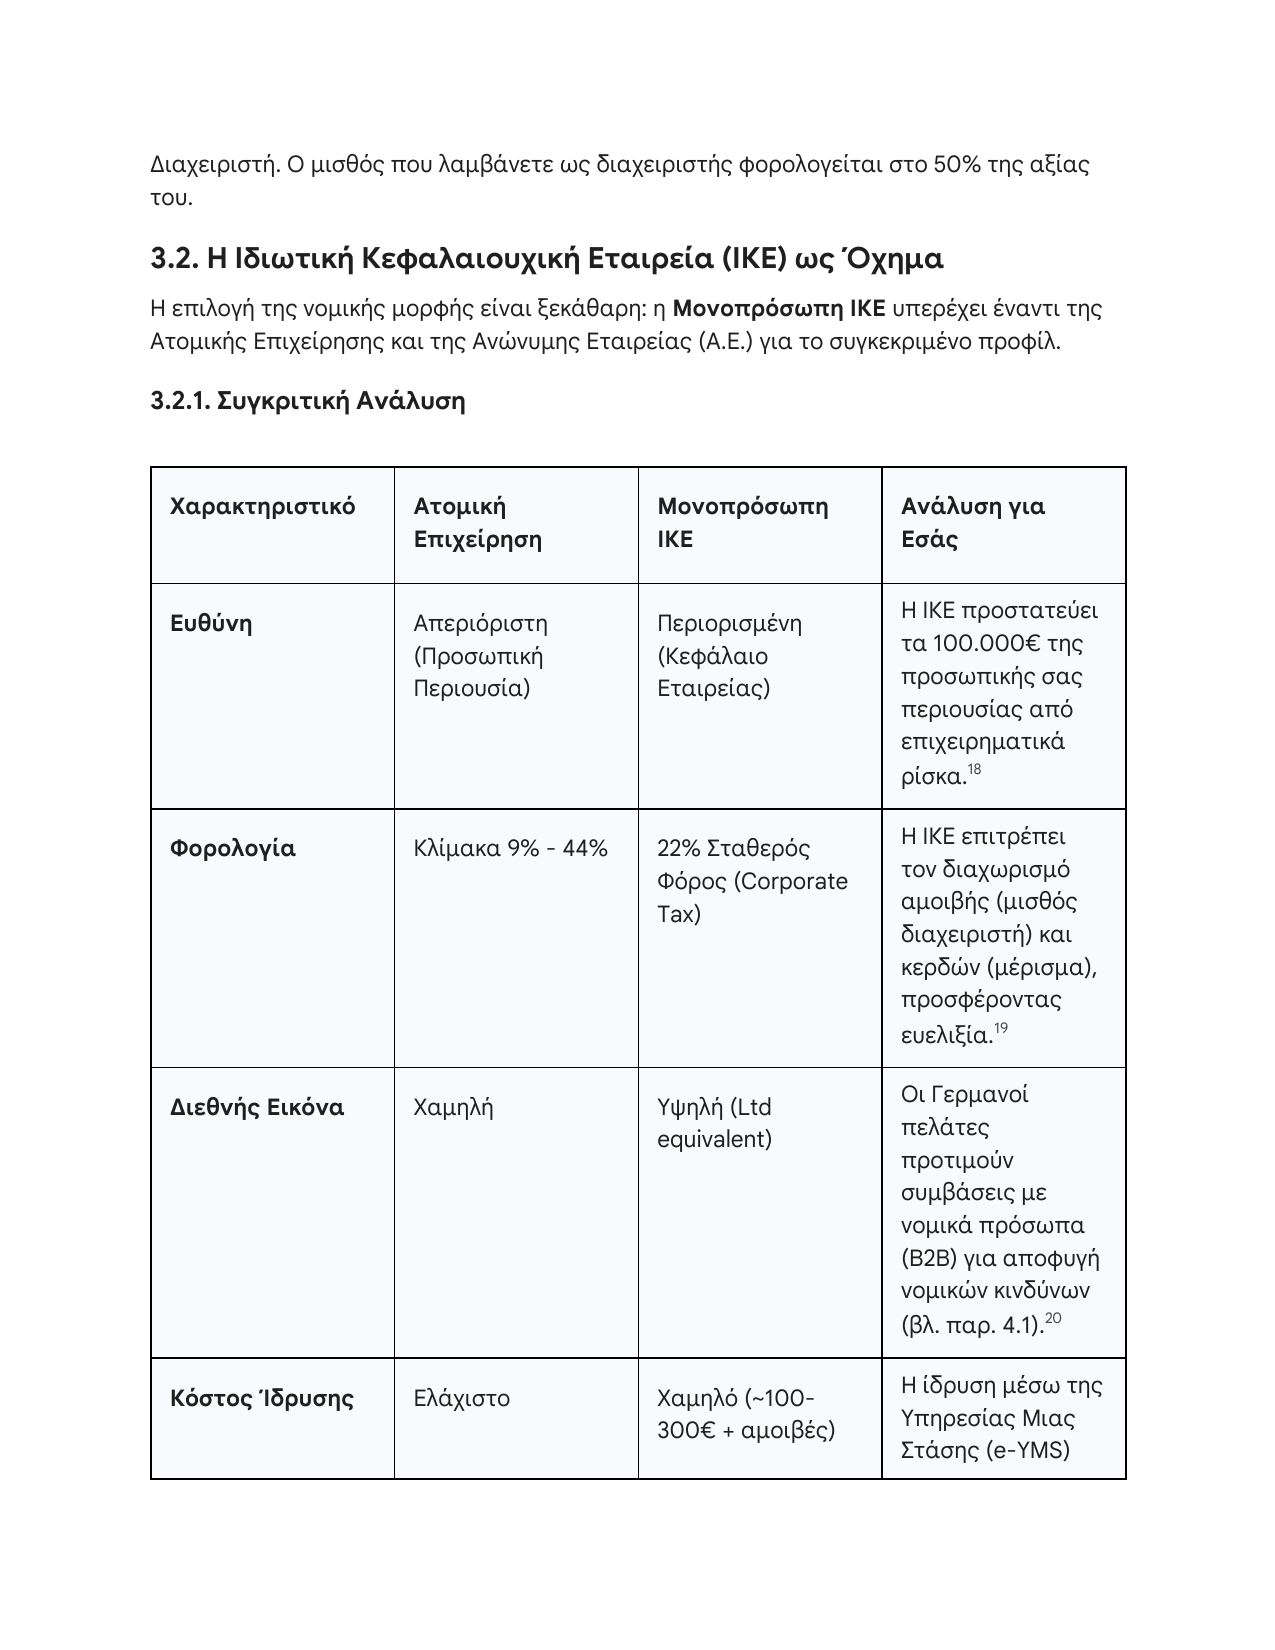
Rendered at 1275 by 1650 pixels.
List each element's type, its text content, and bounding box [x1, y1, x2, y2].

table_cell Χαμηλή [395, 1068, 638, 1357]
table_header Ανάλυση για Εσάς [883, 468, 1125, 583]
table_cell Ευθύνη [152, 584, 394, 808]
table_cell 22% Σταθερός Φόρος (Corporate Tax) [639, 810, 881, 1066]
subtitle 3.2. Η Ιδιωτική Κεφαλαιουχική Εταιρεία (ΙΚΕ) ως Όχημα [150, 240, 1125, 277]
table_cell Ελάχιστο [395, 1359, 638, 1478]
table_cell Υψηλή (Ltd equivalent) [639, 1068, 881, 1357]
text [150, 150, 1125, 211]
text Η επιλογή της νομικής μορφής είναι ξεκάθαρη: η Μονοπρόσωπη ΙΚΕ υπερέχει έναντι της Ατομικής Επιχείρησης και της Ανώνυμης Εταιρείας (Α.Ε.) για το συγκεκριμένο προφίλ. [150, 294, 1125, 356]
table_header Ατομική Επιχείρηση [395, 468, 638, 583]
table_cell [883, 1359, 1125, 1478]
table_cell Κλίμακα 9% - 44% [395, 810, 638, 1066]
table_cell Οι Γερμανοί πελάτες προτιμούν συμβάσεις με νομικά πρόσωπα (B2B) για αποφυγή νομικών κινδύνων (βλ. παρ. 4.1).20 [883, 1068, 1125, 1357]
table_cell Η ΙΚΕ προστατεύει τα 100.000€ της προσωπικής σας περιουσίας από επιχειρηματικά ρίσκα.18 [883, 584, 1125, 808]
table_header Μονοπρόσωπη ΙΚΕ [639, 468, 881, 583]
table_cell Κόστος Ίδρυσης [152, 1359, 394, 1478]
table_header Χαρακτηριστικό [152, 468, 394, 583]
table_cell Απεριόριστη (Προσωπική Περιουσία) [395, 584, 638, 808]
table_cell Η ΙΚΕ επιτρέπει τον διαχωρισμό αμοιβής (μισθός διαχειριστή) και κερδών (μέρισμα), προσφέροντας ευελιξία.19 [883, 810, 1125, 1066]
subtitle 3.2.1. Συγκριτική Ανάλυση [150, 385, 1125, 416]
table_cell Περιορισμένη (Κεφάλαιο Εταιρείας) [639, 584, 881, 808]
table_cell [639, 1359, 881, 1478]
table_cell Φορολογία [152, 810, 394, 1066]
table_cell Διεθνής Εικόνα [152, 1068, 394, 1357]
